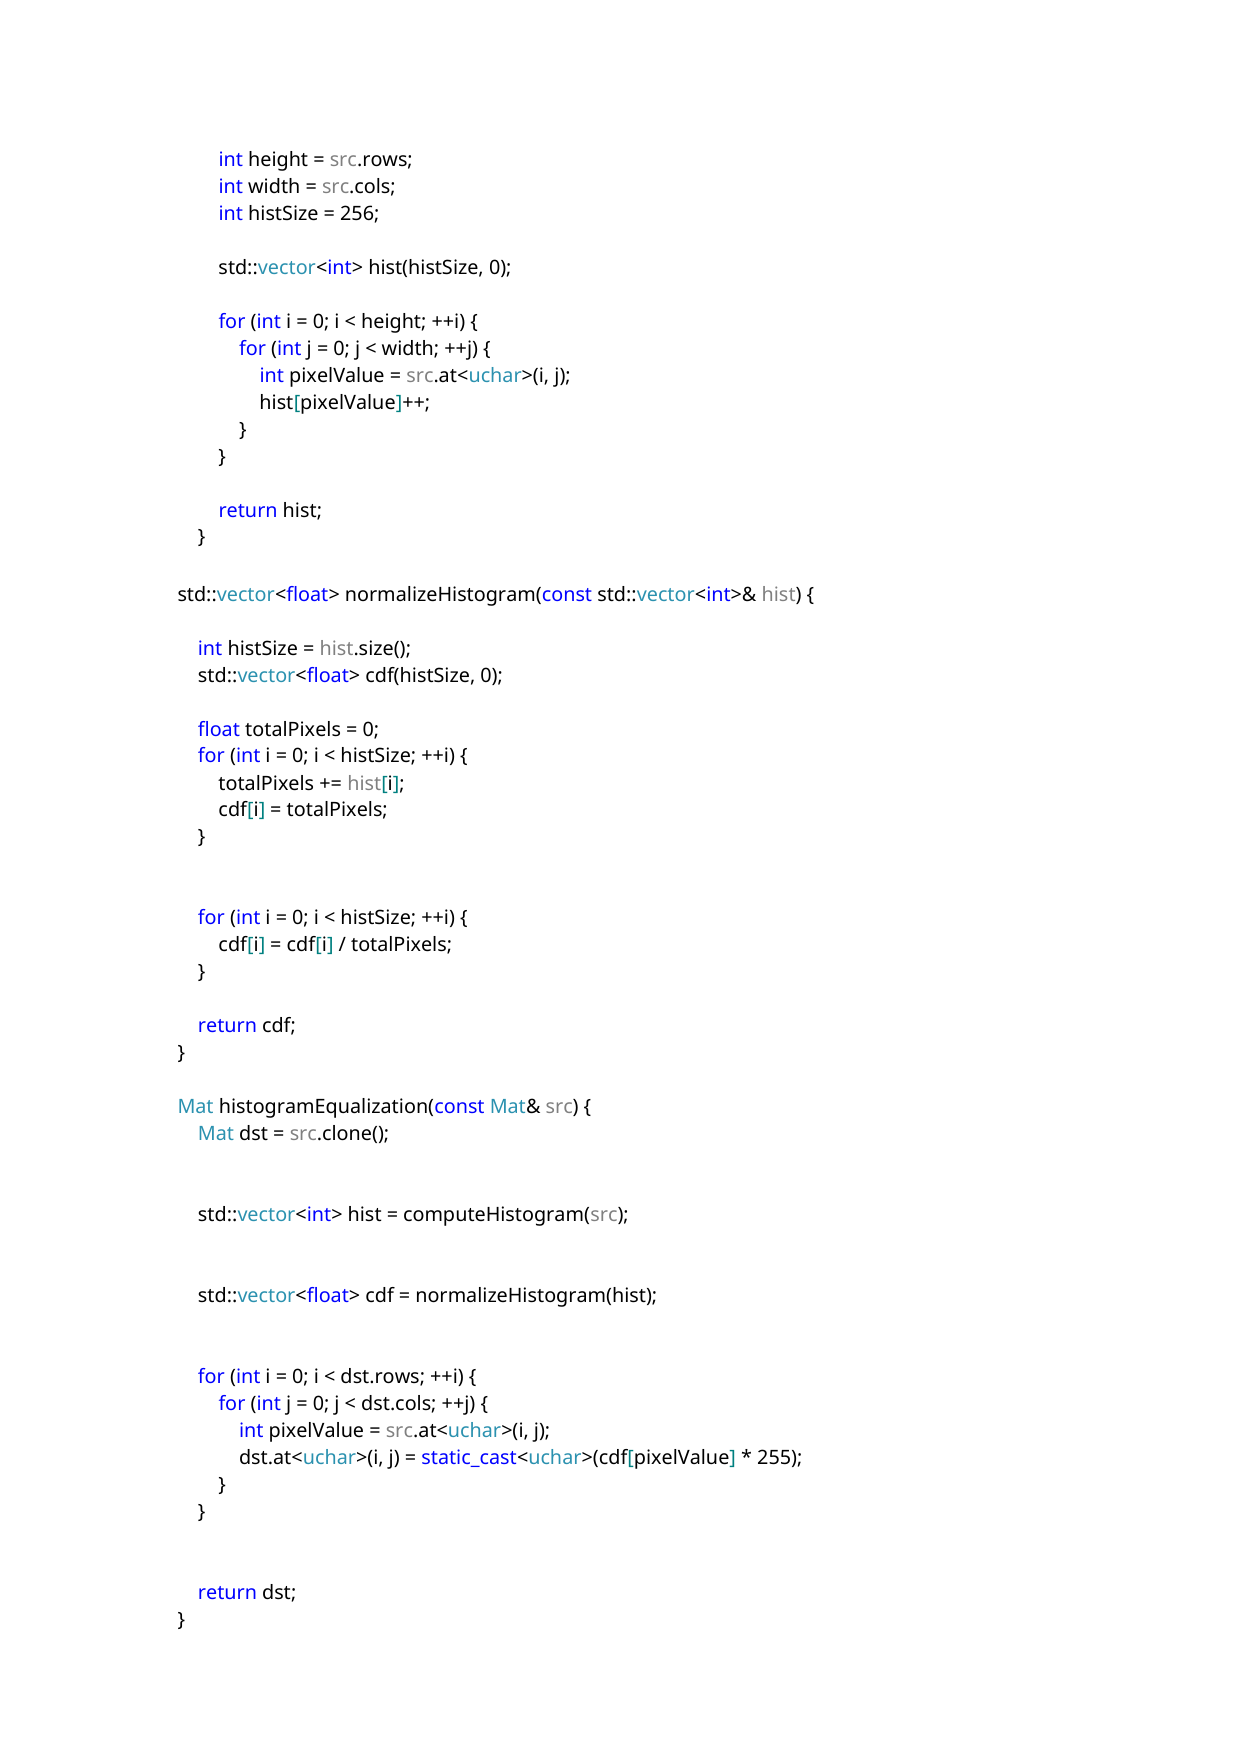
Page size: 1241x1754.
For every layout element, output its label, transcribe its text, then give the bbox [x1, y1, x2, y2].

text for (int i = 0; i < height; ++i) { [177, 307, 1152, 334]
text cdf[i] = cdf[i] / totalPixels; [177, 931, 1152, 958]
text } [177, 823, 1152, 850]
text for (int i = 0; i < histSize; ++i) { [177, 904, 1152, 931]
text int pixelValue = src.at<uchar>(i, j); [177, 361, 1152, 388]
text int pixelValue = src.at<uchar>(i, j); [177, 1416, 1152, 1443]
text int width = src.cols; [177, 172, 1152, 199]
text Mat histogramEqualization(const Mat& src) { [177, 1092, 1152, 1119]
text } [177, 958, 1152, 984]
text int histSize = hist.size(); [177, 634, 1152, 661]
text float totalPixels = 0; [177, 715, 1152, 742]
text cdf[i] = totalPixels; [177, 796, 1152, 823]
text return cdf; [177, 1012, 1152, 1038]
text std::vector<int> hist = computeHistogram(src); [177, 1200, 1152, 1227]
text } [177, 442, 1152, 469]
text } [177, 1497, 1152, 1524]
text std::vector<float> cdf(histSize, 0); [177, 661, 1152, 688]
text hist[pixelValue]++; [177, 388, 1152, 415]
text std::vector<float> normalizeHistogram(const std::vector<int>& hist) { [177, 580, 1152, 607]
text Mat dst = src.clone(); [177, 1119, 1152, 1146]
text for (int j = 0; j < dst.cols; ++j) { [177, 1389, 1152, 1416]
text } [177, 1038, 1152, 1066]
text } [177, 523, 1152, 550]
text dst.at<uchar>(i, j) = static_cast<uchar>(cdf[pixelValue] * 255); [177, 1443, 1152, 1470]
text totalPixels += hist[i]; [177, 769, 1152, 796]
text } [177, 1470, 1152, 1497]
text return hist; [177, 496, 1152, 523]
text } [177, 1605, 1152, 1632]
text std::vector<int> hist(histSize, 0); [177, 253, 1152, 280]
text } [177, 415, 1152, 442]
text for (int j = 0; j < width; ++j) { [177, 334, 1152, 361]
text int histSize = 256; [177, 199, 1152, 226]
text for (int i = 0; i < dst.rows; ++i) { [177, 1362, 1152, 1389]
text for (int i = 0; i < histSize; ++i) { [177, 742, 1152, 769]
text std::vector<float> cdf = normalizeHistogram(hist); [177, 1281, 1152, 1308]
text return dst; [177, 1578, 1152, 1605]
text int height = src.rows; [177, 145, 1152, 172]
